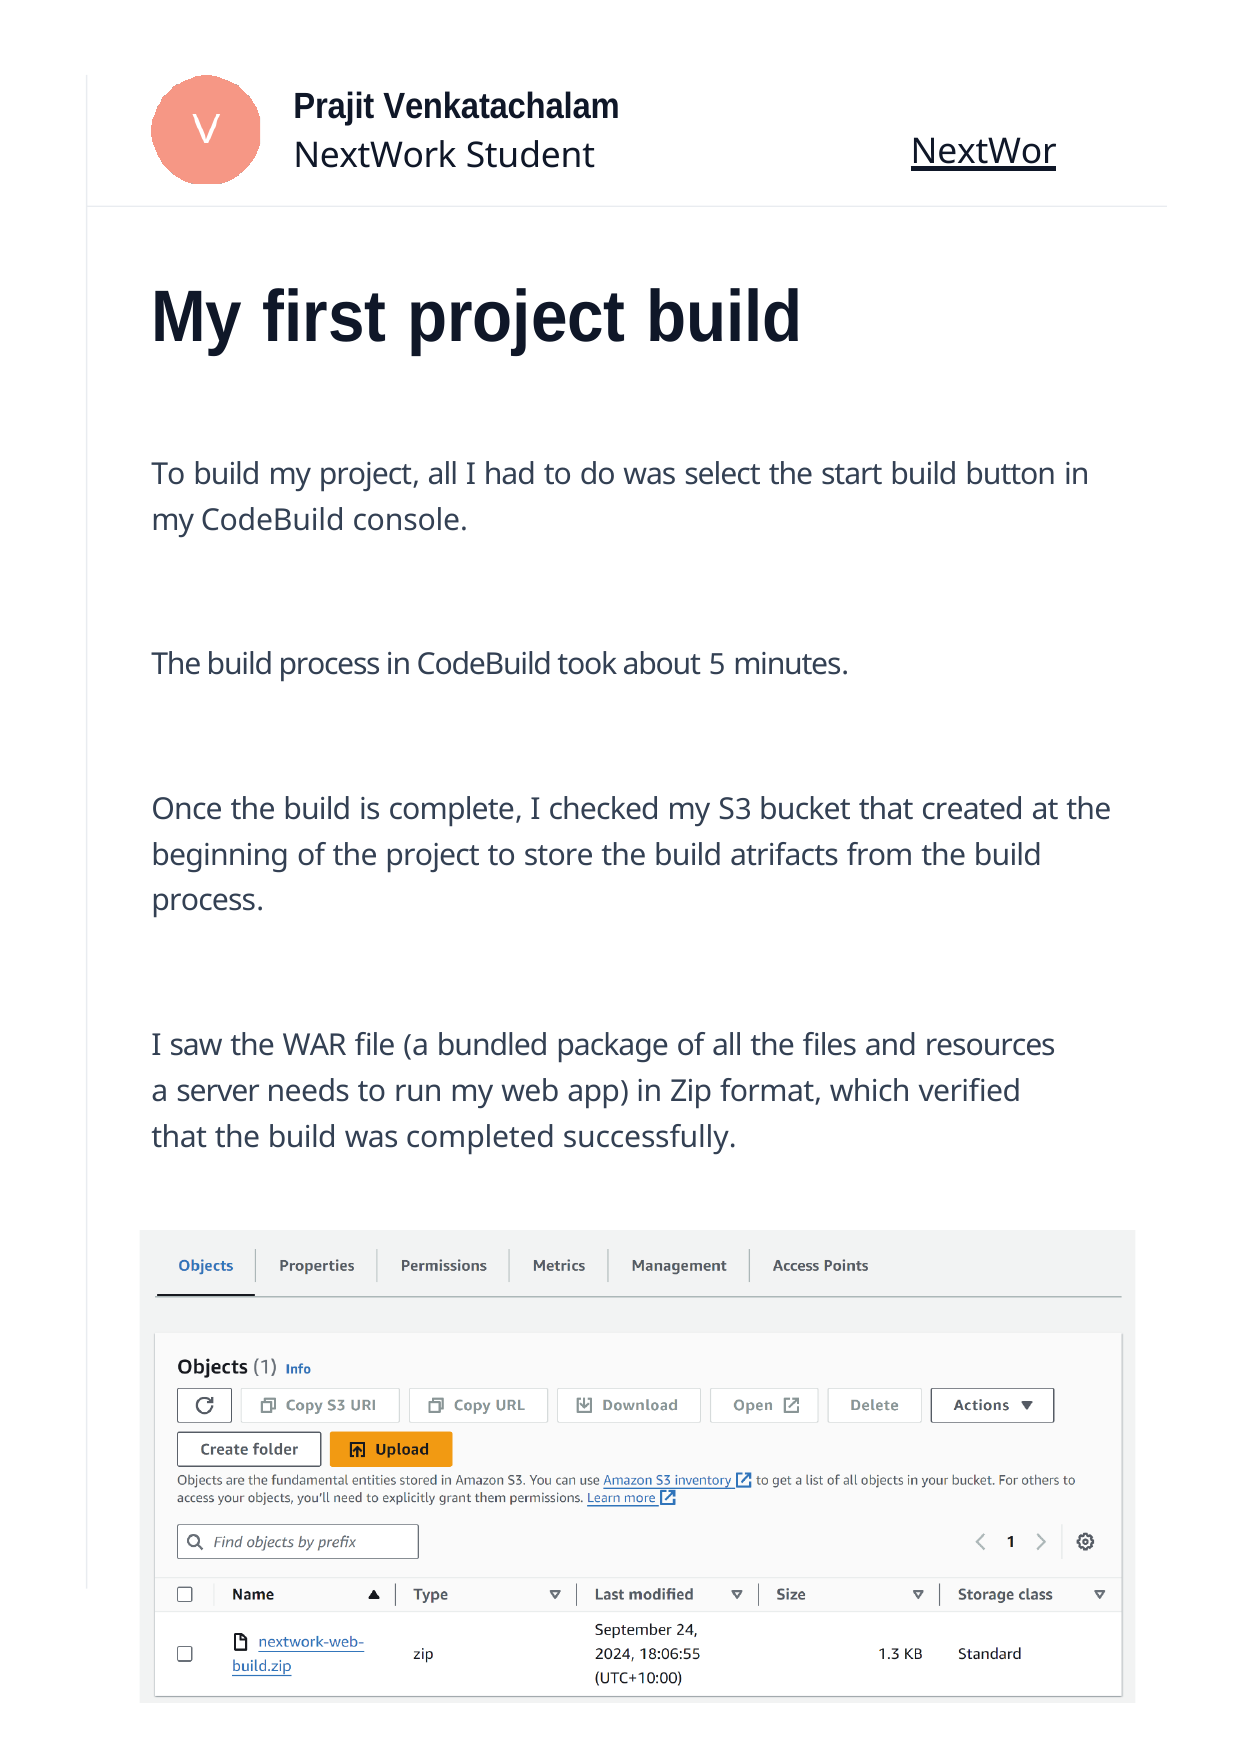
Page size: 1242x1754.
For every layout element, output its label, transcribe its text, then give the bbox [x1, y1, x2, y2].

picture [151, 75, 261, 184]
text To build my project, all I had to do was select the start build button in my CodeBuild console. [151, 452, 1135, 539]
picture [139, 1230, 1136, 1703]
subtitle My first project build [151, 273, 1135, 357]
text I saw the WAR file (a bundled package of all the files and resources a server needs to run my web app) in Zip format, which verified that the build was completed successfully. [151, 1023, 1080, 1156]
text Once the build is complete, I checked my S3 bucket that created at the beginning of the project to store the build atrifacts from the build process. [151, 787, 1135, 920]
text The build process in CodeBuild took about 5 minutes. [151, 642, 1135, 684]
